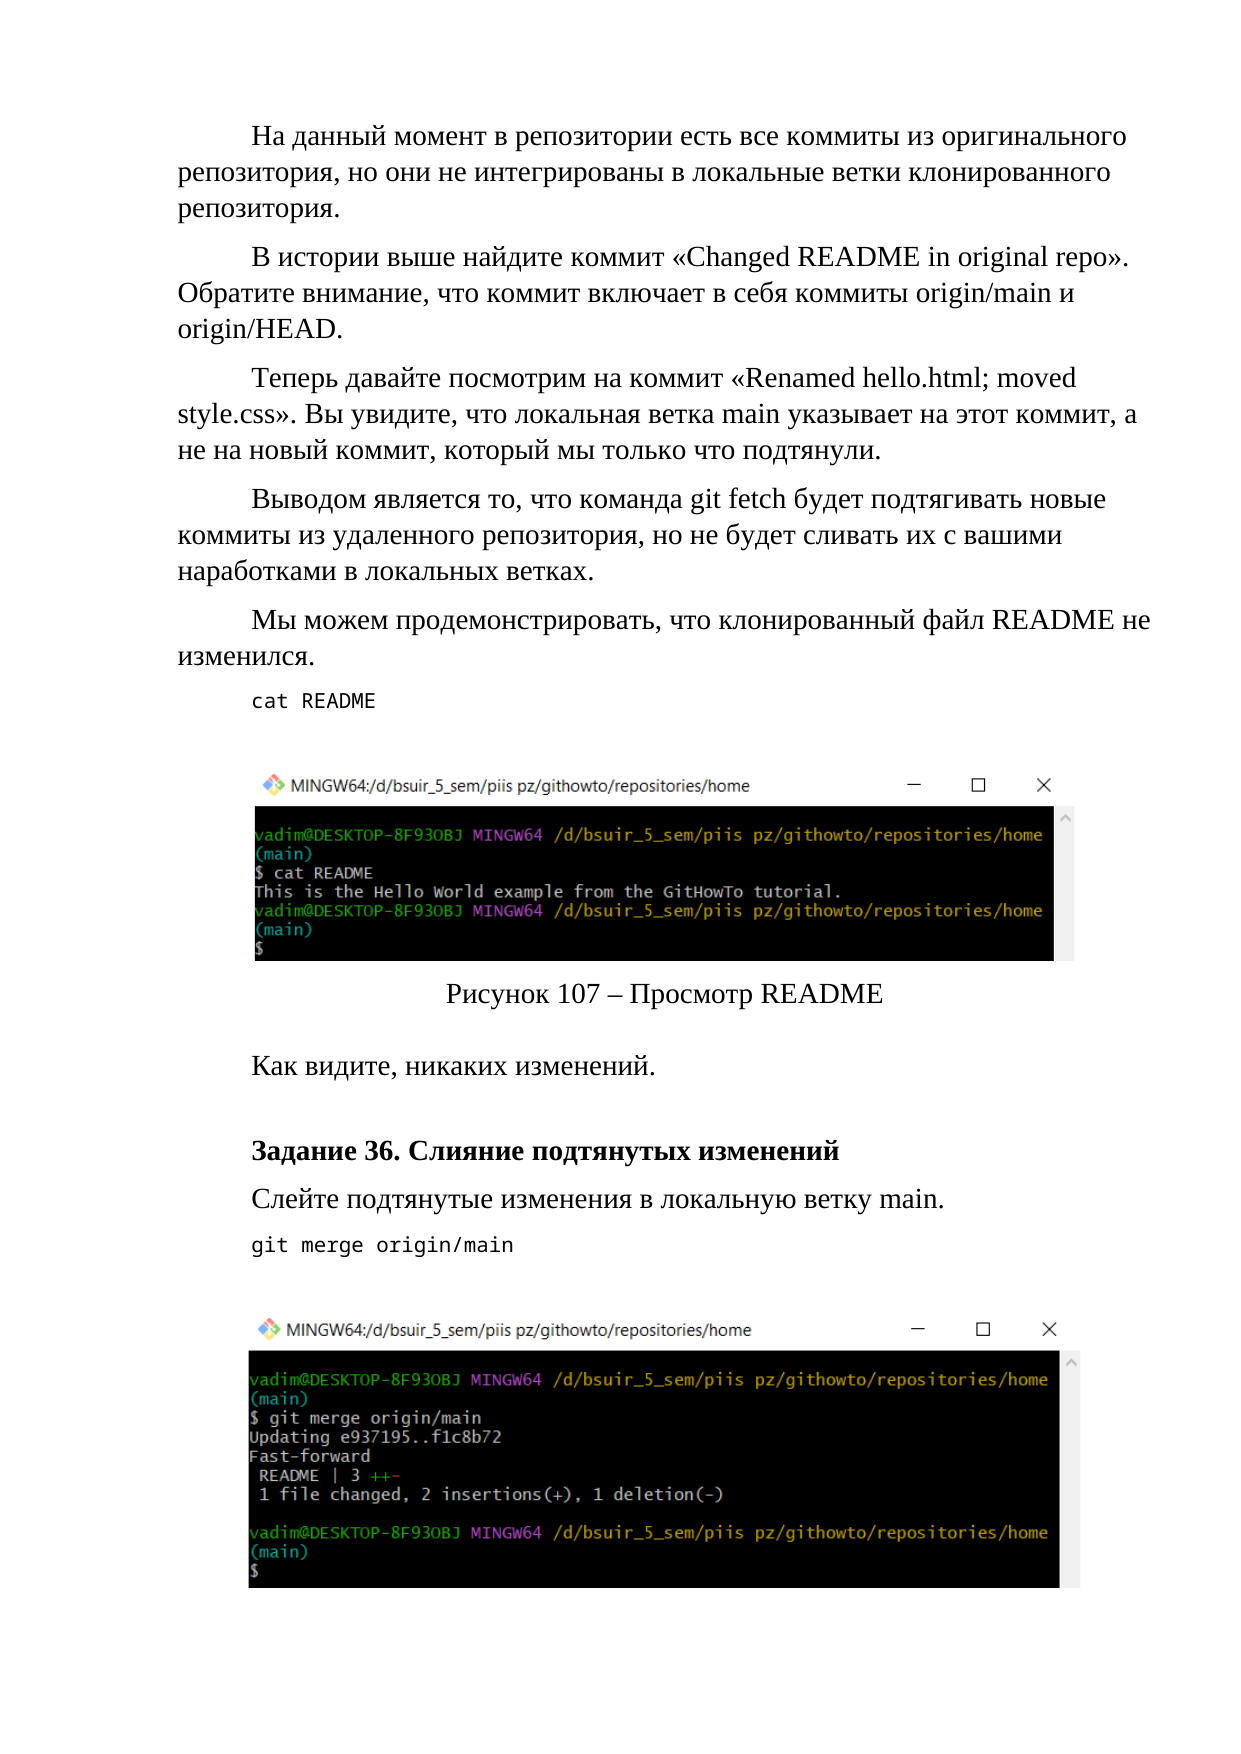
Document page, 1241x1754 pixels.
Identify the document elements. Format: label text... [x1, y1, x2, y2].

text Теперь давайте посмотрим на коммит «Renamed hello.html; moved style.css». Вы увидите, что локальная ветка main указывает на этот коммит, а не на новый коммит, который мы только что подтянули. [177, 360, 1152, 466]
text Выводом является то, что команда git fetch будет подтягивать новые коммиты из удаленного репозитория, но не будет сливать их с вашими наработками в локальных ветках. [177, 481, 1152, 587]
text Мы можем продемонстрировать, что клонированный файл README не изменился. [177, 602, 1152, 672]
picture [254, 766, 1075, 961]
text В истории выше найдите коммит «Changed README in original repo». Обратите внимание, что коммит включает в себя коммиты origin/main и origin/HEAD. [177, 239, 1152, 345]
text Слейте подтянутые изменения в локальную ветку main. [177, 1182, 1152, 1215]
text cat README [177, 687, 1152, 715]
text Как видите, никаких изменений. [177, 1048, 1152, 1082]
text Рисунок 107 – Просмотр README [177, 976, 1152, 1009]
text На данный момент в репозитории есть все коммиты из оригинального репозитория, но они не интегрированы в локальные ветки клонированного репозитория. [177, 118, 1152, 224]
picture [248, 1309, 1081, 1588]
text git merge origin/main [177, 1230, 1152, 1259]
text Задание 36. Слияние подтянутых изменений [177, 1133, 1152, 1167]
